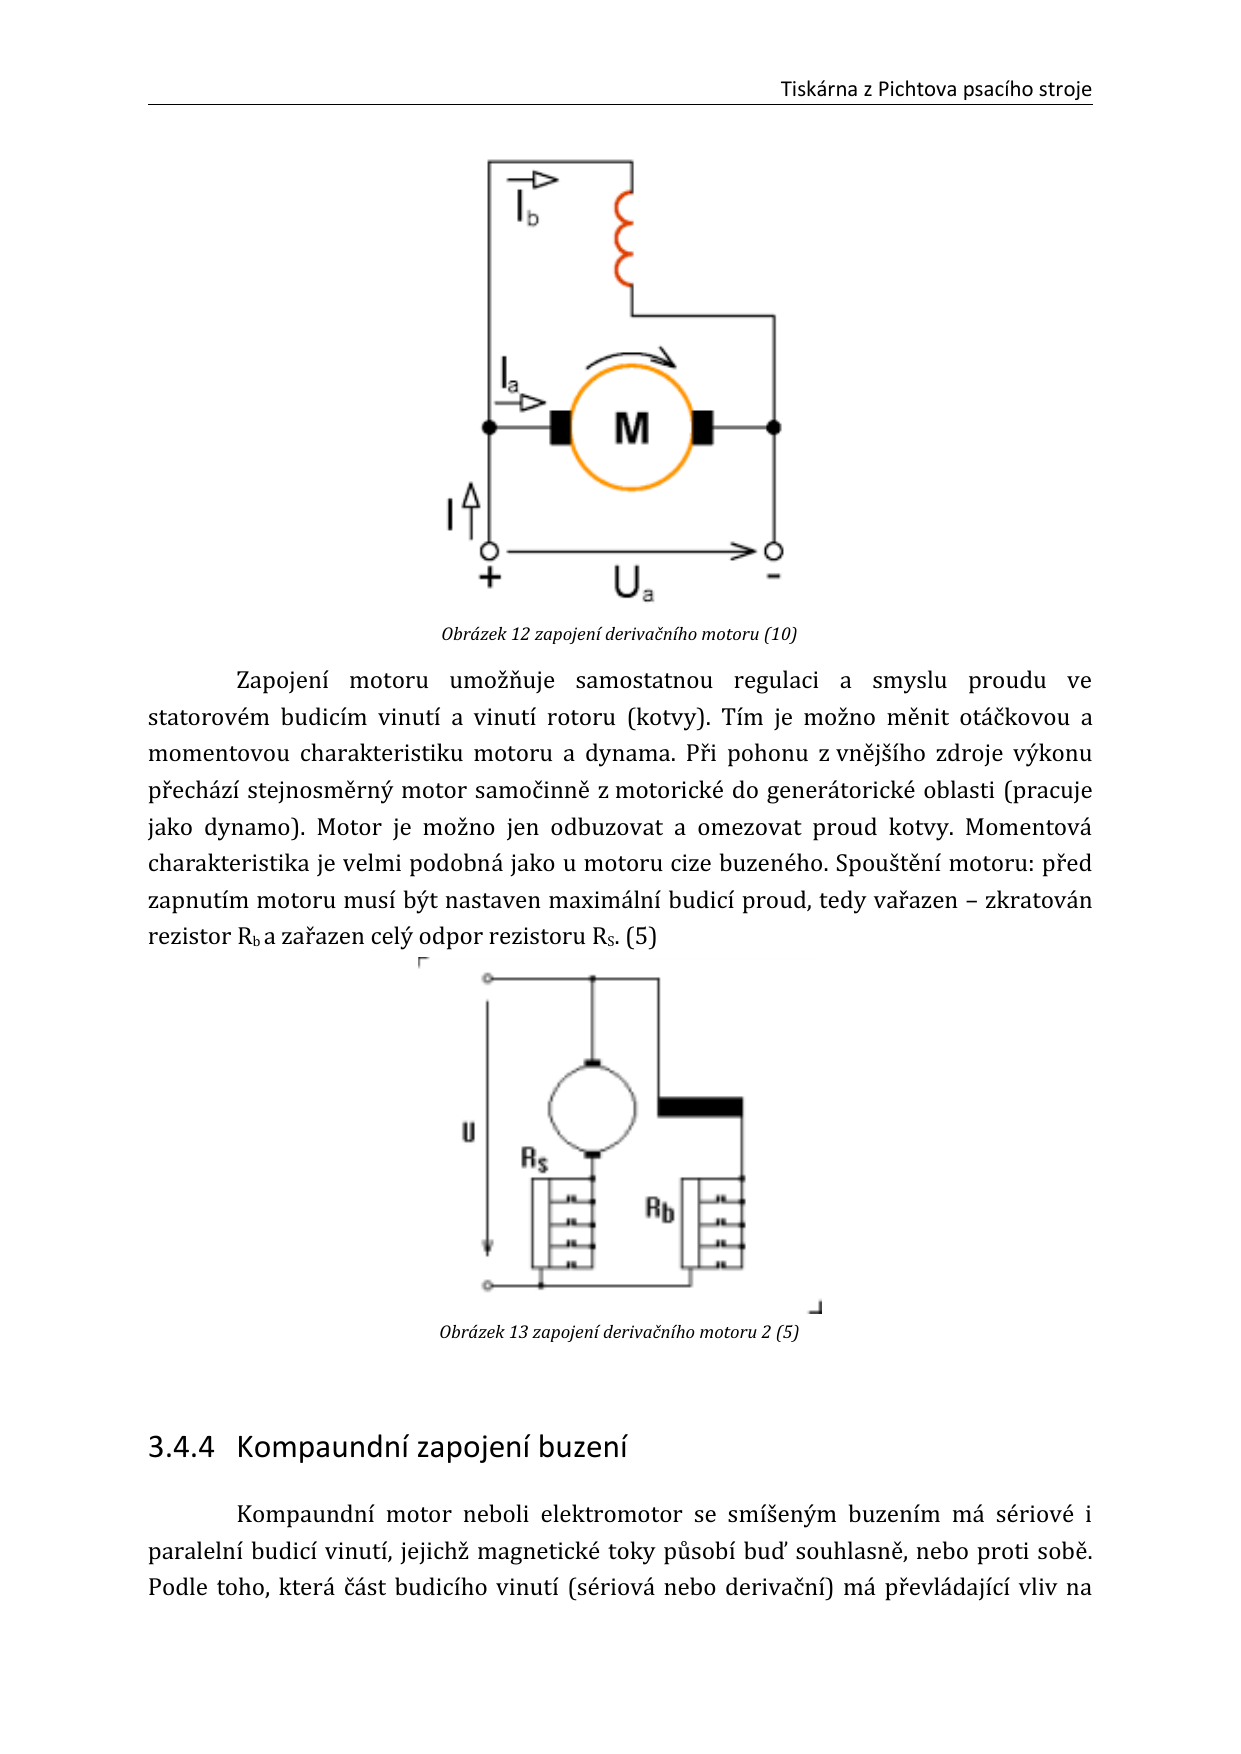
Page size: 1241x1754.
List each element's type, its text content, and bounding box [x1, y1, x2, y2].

picture [432, 147, 808, 615]
text Obrázek zapojení derivačního motoru [148, 622, 1093, 644]
text Zapojení motoru umožňuje samostatnou regulaci a smyslu proudu ve statorovém budicím vinutí a vinutí rotoru (kotvy). Tím je možno měnit otáčkovou a momentovou charakteristiku motoru a dynama. Při pohonu z vnějšího zdroje výkonu přechází stejnosměrný motor samočinně z motorické do generátorické oblasti (pracuje jako dynamo). Motor je možno jen odbuzovat a omezovat proud kotvy. Momentová charakteristika je velmi podobná jako u motoru cize buzeného. Spouštění motoru: před zapnutím motoru musí být nastaven maximální budicí proud, tedy vařazen – zkratován rezistor Rb a zařazen celý odpor rezistoru RS. [148, 665, 1093, 950]
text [148, 1499, 1093, 1535]
picture [418, 957, 822, 1314]
subtitle Kompaundní zapojení buzení [148, 1425, 1093, 1466]
text Obrázek zapojení derivačního motoru 2 [148, 1321, 1093, 1343]
